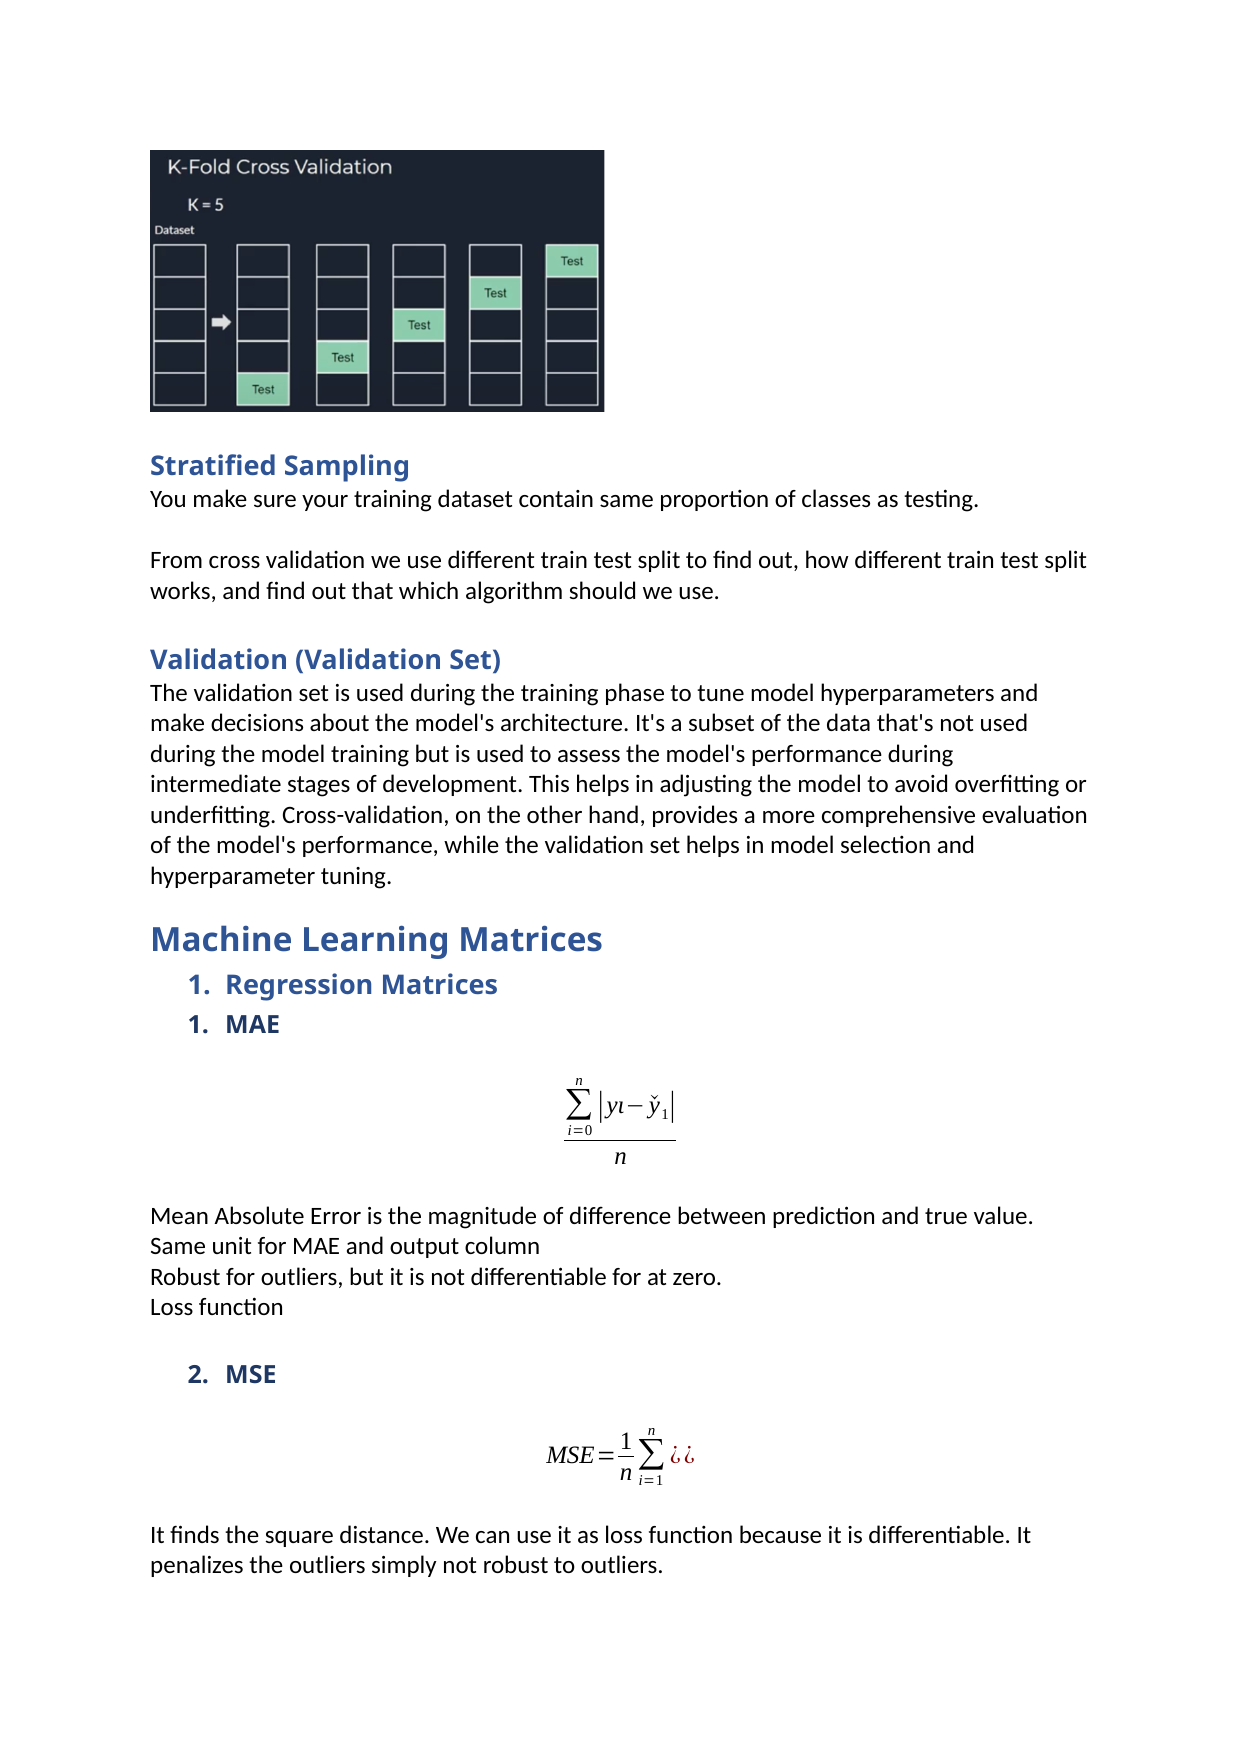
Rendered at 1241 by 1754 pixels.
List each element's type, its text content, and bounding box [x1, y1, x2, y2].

text You make sure your training dataset contain same proportion of classes as testing. [150, 483, 1090, 514]
text The validation set is used during the training phase to tune model hyperparameters and make decisions about the model's architecture. It's a subset of the data that's not used during the model training but is used to assess the model's performance during intermediate stages of development. This helps in adjusting the model to avoid overfitting or underfitting. Cross-validation, on the other hand, provides a more comprehensive evaluation of the model's performance, while the validation set helps in model selection and hyperparameter tuning. [150, 677, 1090, 891]
text Mean Absolute Error is the magnitude of difference between prediction and true value. [150, 1200, 1090, 1231]
subtitle MAE [187, 1006, 1090, 1040]
text Robust for outliers, but it is not differentiable for at zero. [150, 1261, 1090, 1292]
text Loss function [150, 1292, 1090, 1322]
subtitle Validation (Validation Set) [150, 640, 1090, 677]
text Same unit for MAE and output column [150, 1231, 1090, 1261]
text It finds the square distance. We can use it as loss function because it is differentiable. It penalizes the outliers simply not robust to outliers. [150, 1519, 1090, 1580]
text From cross validation we use different train test split to find out, how different train test split works, and find out that which algorithm should we use. [150, 544, 1090, 605]
subtitle MSE [187, 1357, 1090, 1391]
picture [150, 150, 605, 412]
subtitle Machine Learning Matrices [150, 916, 1090, 961]
subtitle Regression Matrices [187, 965, 1090, 1002]
subtitle Stratified Sampling [150, 446, 1090, 483]
